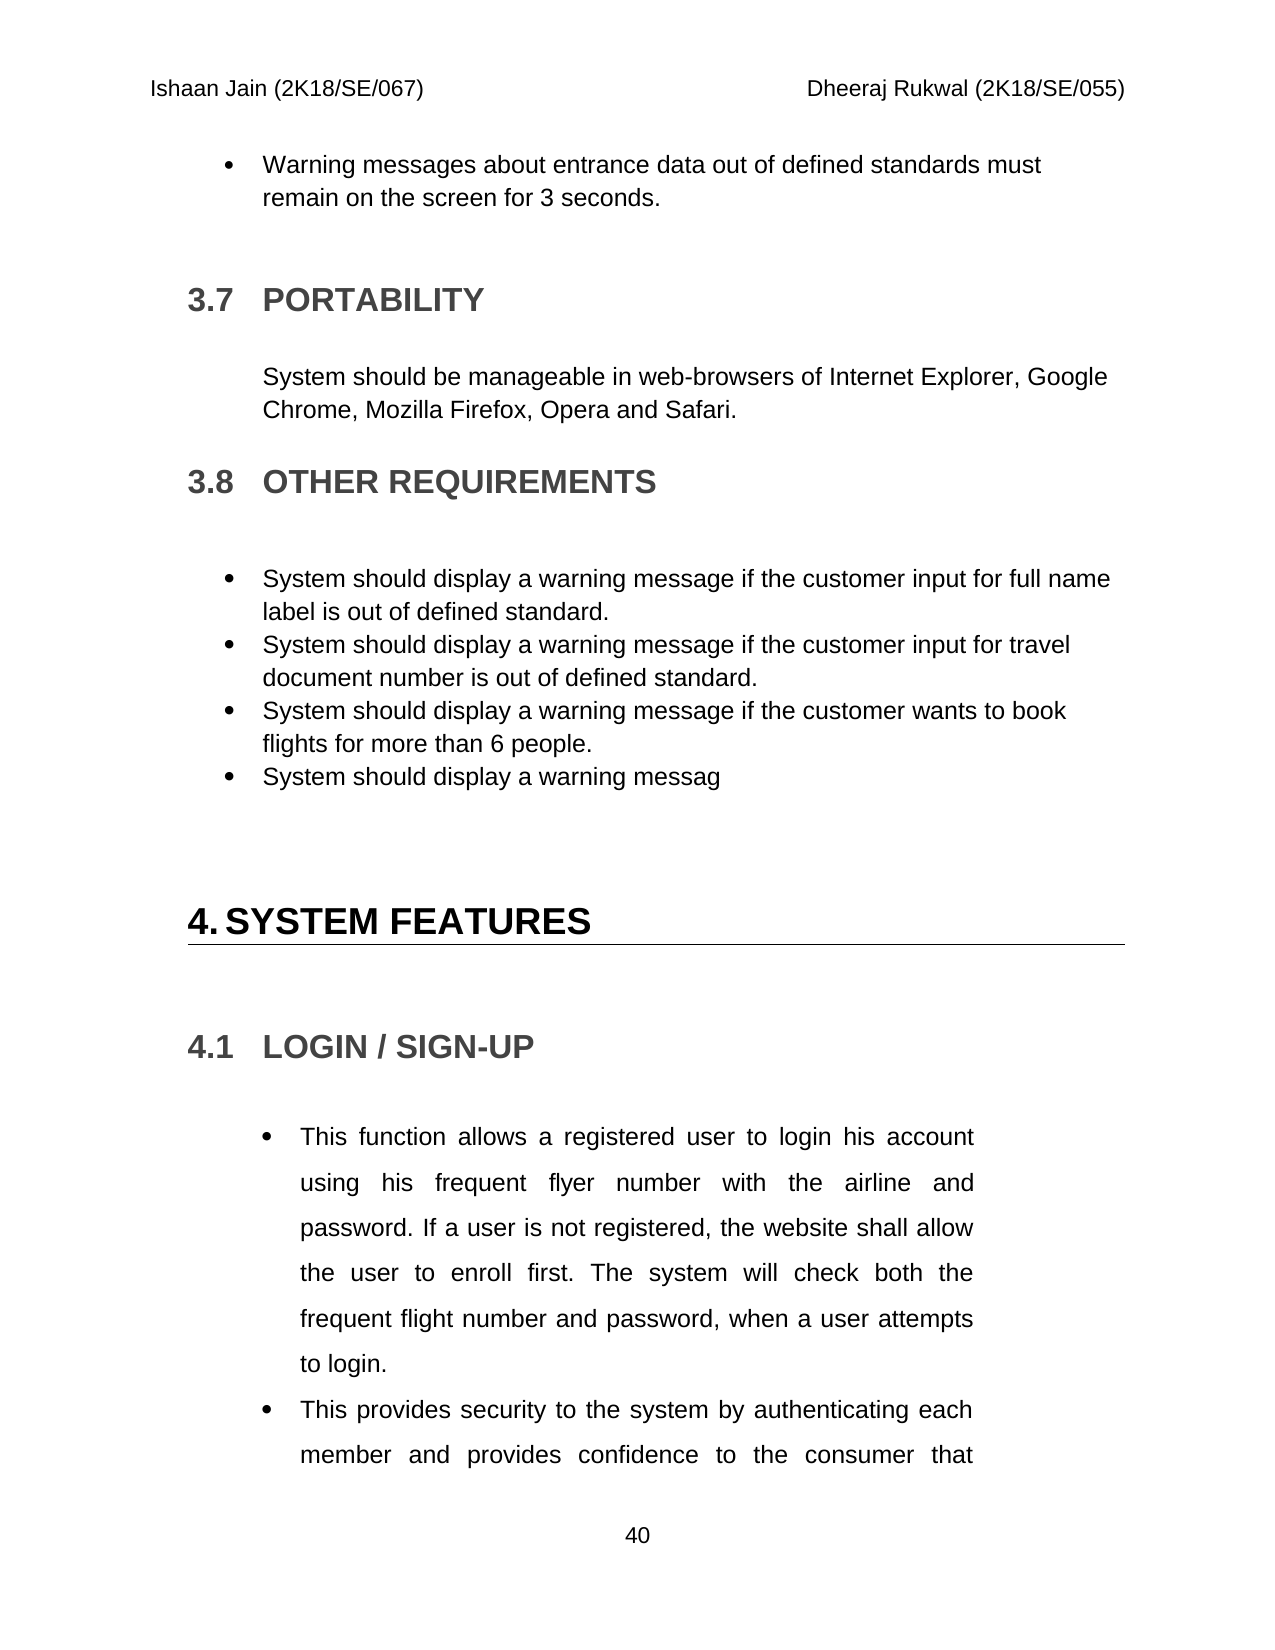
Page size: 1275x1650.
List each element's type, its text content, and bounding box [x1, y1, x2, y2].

subtitle SYSTEM FEATURES [187, 899, 1125, 945]
list Warning messages about entrance data out of defined standards must remain on the screen for 3 seconds. [225, 150, 1125, 212]
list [262, 1395, 974, 1469]
subtitle OTHER REQUIREMENTS [187, 462, 1125, 500]
subtitle PORTABILITY [187, 279, 1125, 318]
subtitle LOGIN / SIGN-UP [187, 1028, 1125, 1066]
list System should display a warning messag [225, 762, 1125, 791]
list System should display a warning message if the customer input for full name label is out of defined standard. [225, 564, 1125, 626]
text System should be manageable in web-browsers of Internet Explorer, Google Chrome, Mozilla Firefox, Opera and Safari. [262, 362, 1125, 424]
list System should display a warning message if the customer wants to book flights for more than 6 people. [225, 696, 1125, 758]
list This function allows a registered user to login his account using his frequent flyer number with the airline and password. If a user is not registered, the website shall allow the user to enroll first. The system will check both the frequent flight number and password, when a user attempts to login. [262, 1122, 975, 1378]
list System should display a warning message if the customer input for travel document number is out of defined standard. [225, 630, 1125, 692]
